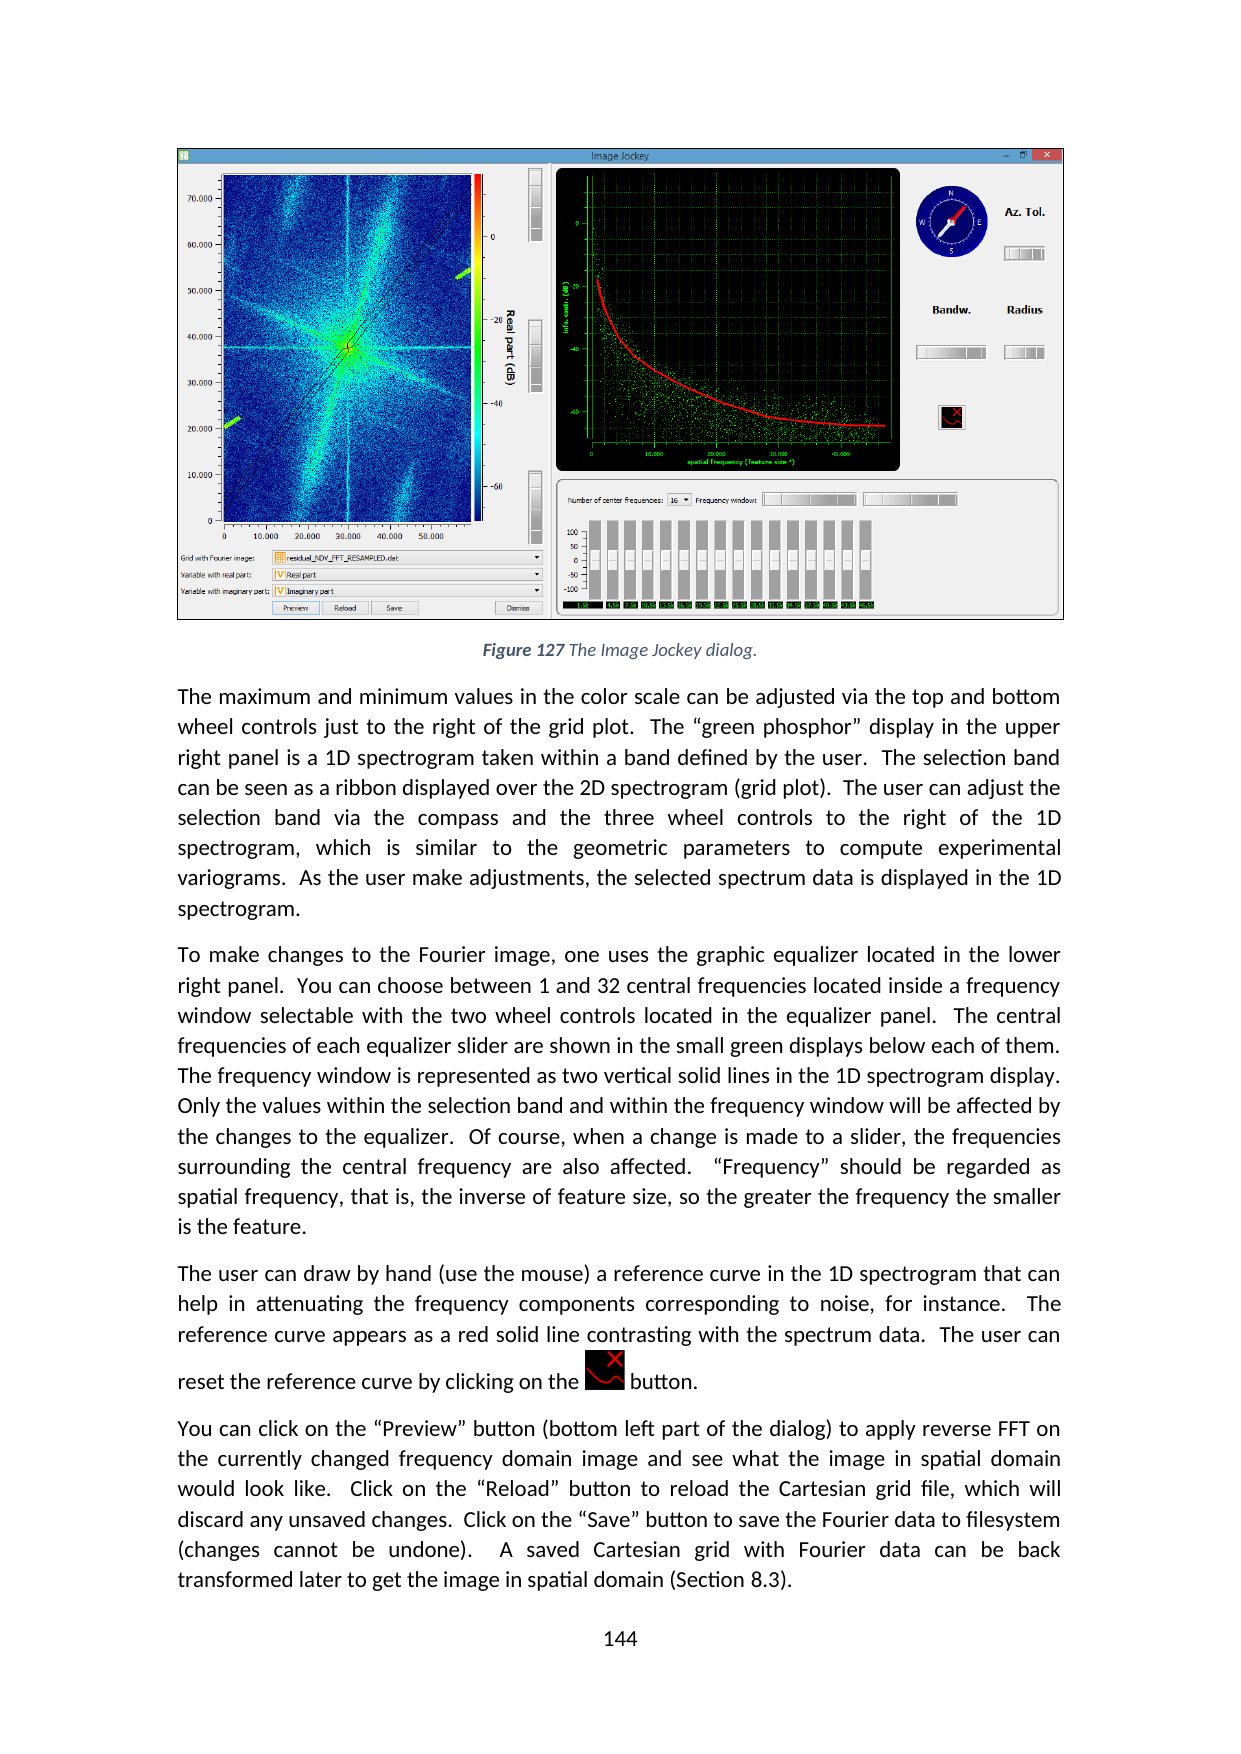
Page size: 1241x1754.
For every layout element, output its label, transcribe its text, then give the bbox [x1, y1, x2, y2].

picture [585, 1350, 625, 1390]
text The user can draw by hand (use the mouse) a reference curve in the 1D spectrogram that can help in attenuating the frequency components corresponding to noise, for instance. The reference curve appears as a red solid line contrasting with the spectrum data. The user can reset the reference curve by clicking on the button. [177, 1259, 1063, 1395]
text To make changes to the Fourier image, one uses the graphic equalizer located in the lower right panel. You can choose between 1 and 32 central frequencies located inside a frequency window selectable with the two wheel controls located in the equalizer panel. The central frequencies of each equalizer slider are shown in the small green displays below each of them. The frequency window is represented as two vertical solid lines in the 1D spectrogram display. Only the values within the selection band and within the frequency window will be affected by the changes to the equalizer. Of course, when a change is made to a slider, the frequencies surrounding the central frequency are also affected. “Frequency” should be regarded as spatial frequency, that is, the inverse of feature size, so the greater the frequency the smaller is the feature. [177, 941, 1063, 1241]
picture [178, 149, 1063, 619]
text The maximum and minimum values in the color scale can be adjusted via the top and bottom wheel controls just to the right of the grid plot. The “green phosphor” display in the upper right panel is a 1D spectrogram taken within a band defined by the user. The selection band can be seen as a ribbon displayed over the 2D spectrogram (grid plot). The user can adjust the selection band via the compass and the three wheel controls to the right of the 1D spectrogram, which is similar to the geometric parameters to compute experimental variograms. As the user make adjustments, the selected spectrum data is displayed in the 1D spectrogram. [177, 682, 1063, 922]
text Figure 127 The Image Jockey dialog. [177, 638, 1063, 661]
text You can click on the “Preview” button (bottom left part of the dialog) to apply reverse FFT on the currently changed frequency domain image and see what the image in spatial domain would look like. Click on the “Reload” button to reload the Cartesian grid file, which will discard any unsaved changes. Click on the “Save” button to save the Fourier data to filesystem (changes cannot be undone). A saved Cartesian grid with Fourier data can be back transformed later to get the image in spatial domain (Section 8.3). [177, 1414, 1063, 1593]
